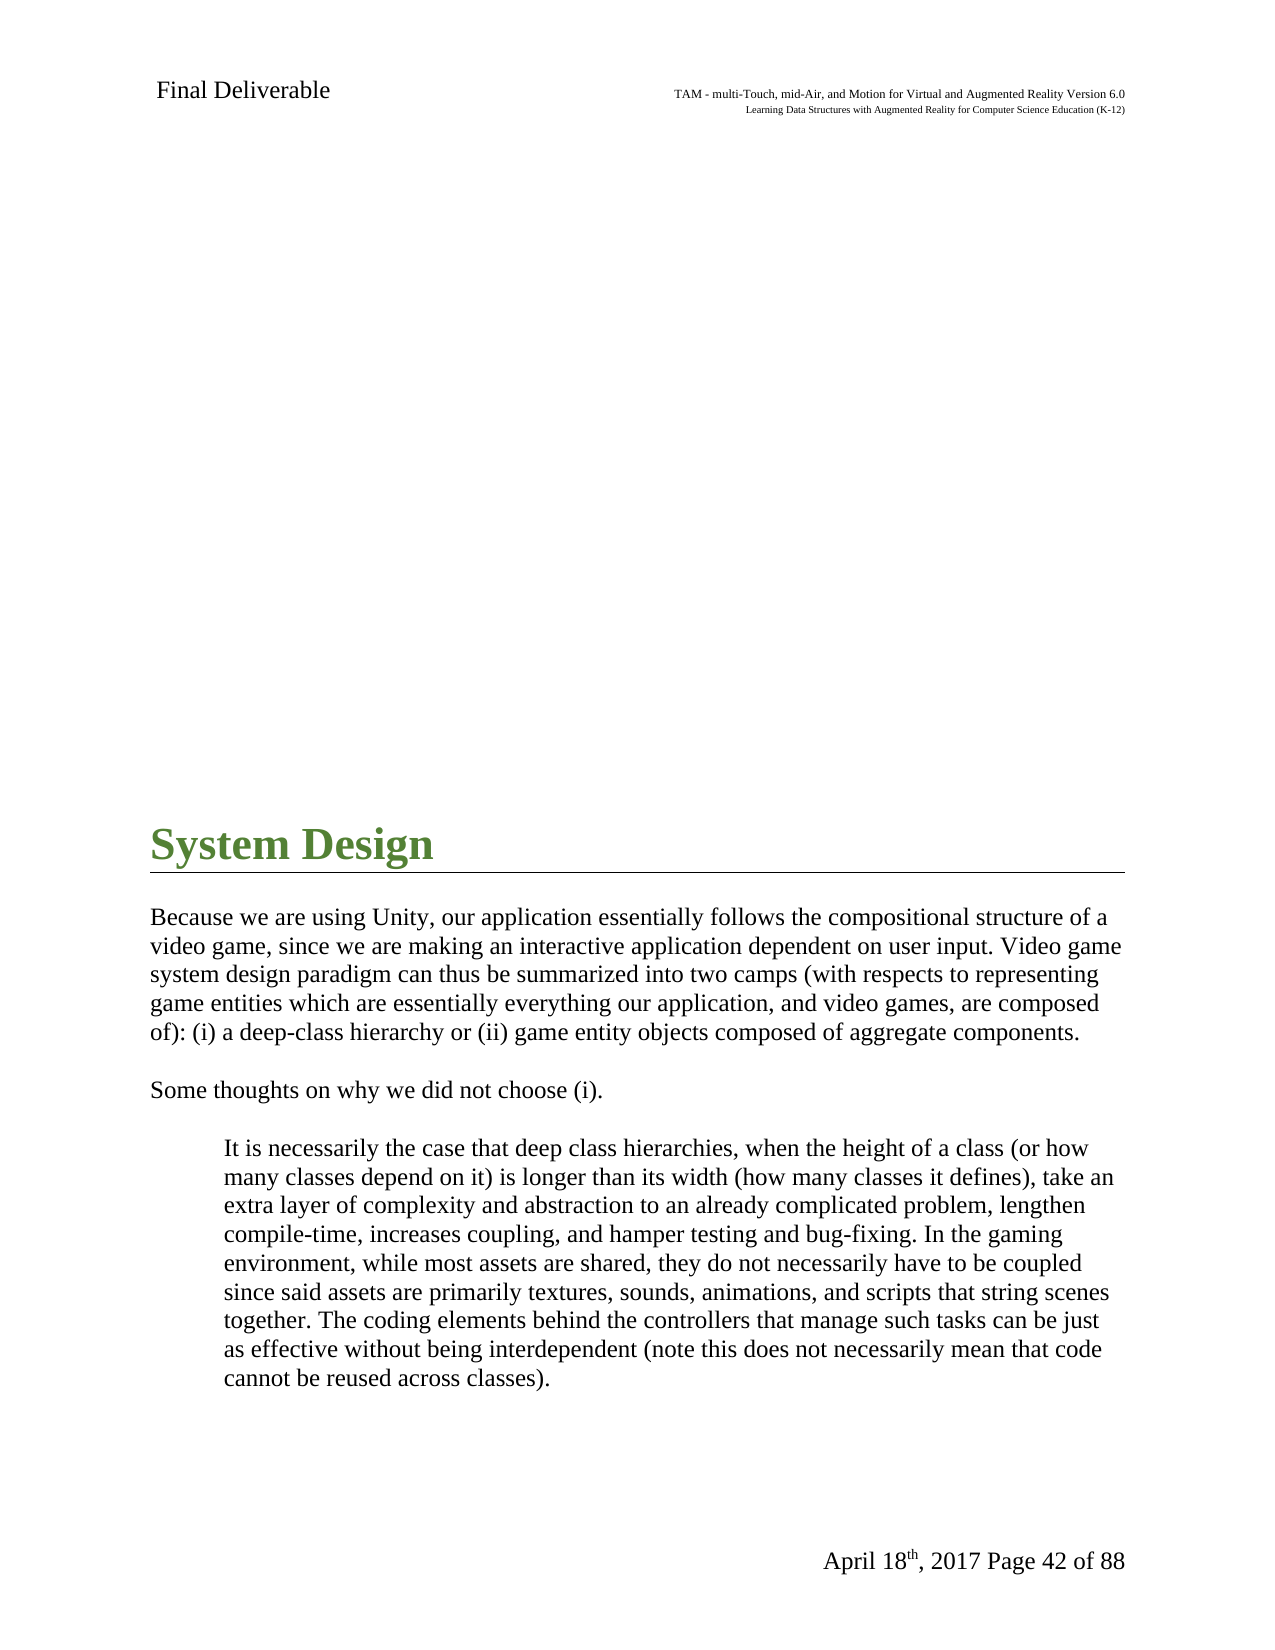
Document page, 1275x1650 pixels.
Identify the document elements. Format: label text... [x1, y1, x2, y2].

text Because we are using Unity, our application essentially follows the compositional structure of a video game, since we are making an interactive application dependent on user input. Video game system design paradigm can thus be summarized into two camps (with respects to representing game entities which are essentially everything our application, and video games, are composed of): (i) a deep-class hierarchy or (ii) game entity objects composed of aggregate components. [150, 902, 1125, 1046]
text Some thoughts on why we did not choose (i). [150, 1075, 1125, 1104]
text It is necessarily the case that deep class hierarchies, when the height of a class (or how many classes depend on it) is longer than its width (how many classes it defines), take an extra layer of complexity and abstraction to an already complicated problem, lengthen compile-time, increases coupling, and hamper testing and bug-fixing. In the gaming environment, while most assets are shared, they do not necessarily have to be coupled since said assets are primarily textures, sounds, animations, and scripts that string scenes together. The coding elements behind the controllers that manage such tasks can be just as effective without being interdependent (note this does not necessarily mean that code cannot be reused across classes). [223, 1133, 1125, 1392]
text System Design [150, 817, 1125, 872]
